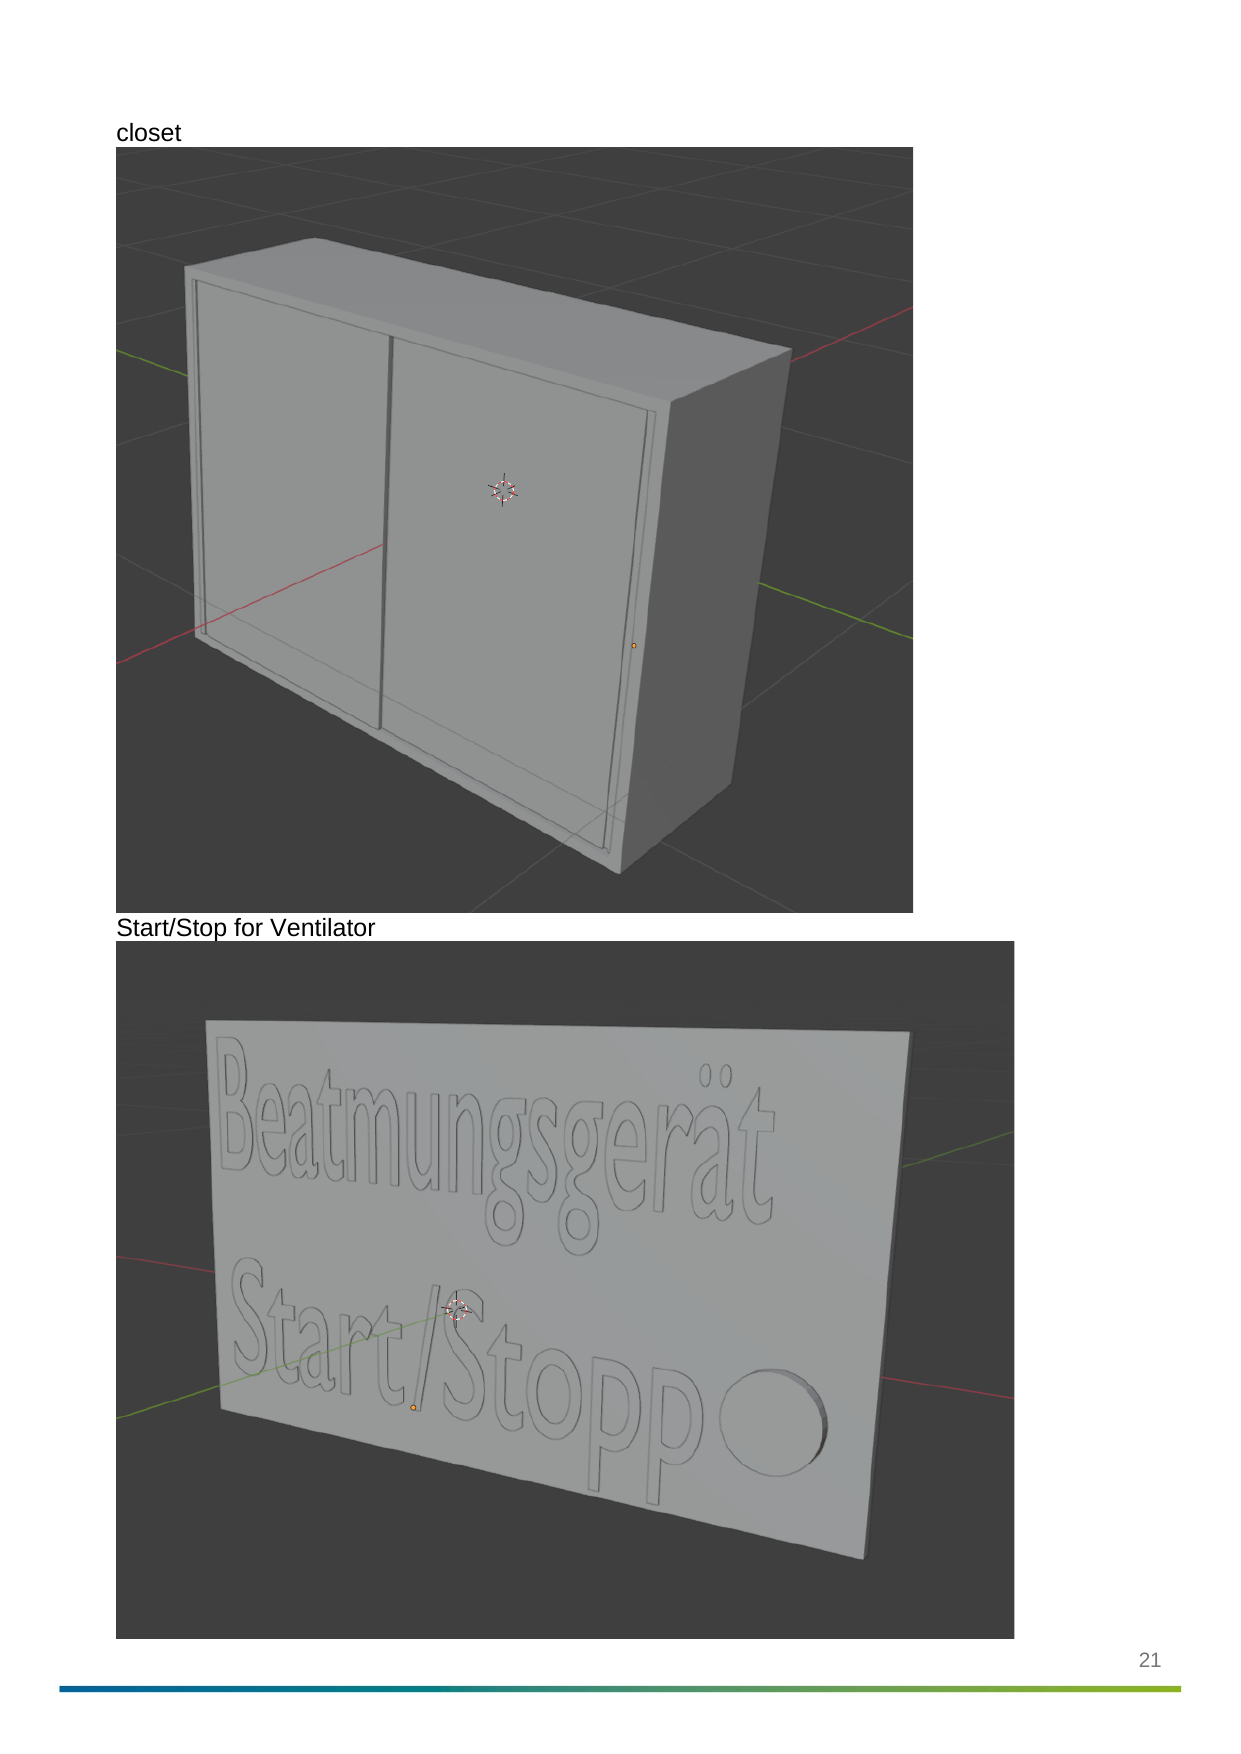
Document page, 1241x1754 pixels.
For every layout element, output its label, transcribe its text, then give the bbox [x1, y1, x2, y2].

text closet [116, 118, 1178, 147]
picture [116, 147, 914, 913]
picture [0, 1680, 1240, 1752]
text Start/Stop for Ventilator [116, 913, 1178, 941]
picture [116, 941, 1015, 1639]
